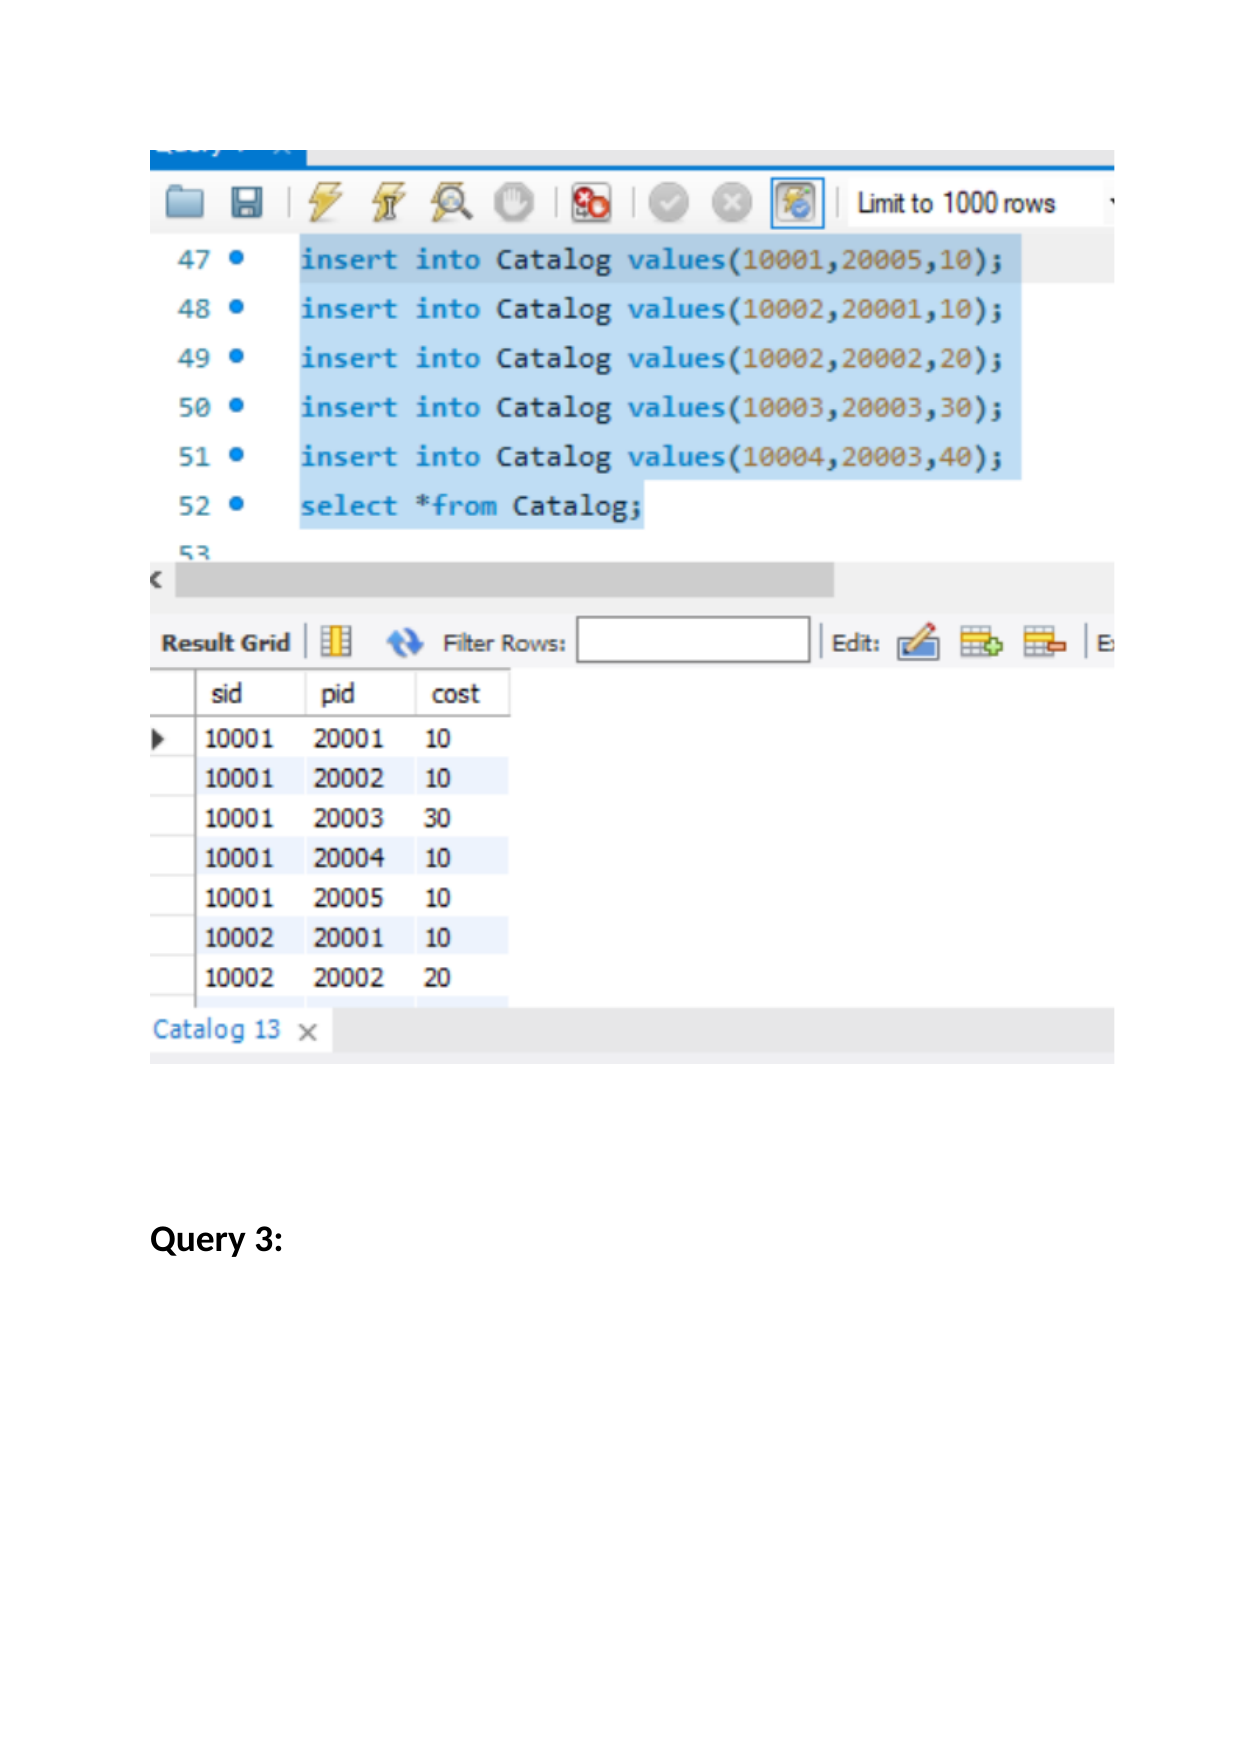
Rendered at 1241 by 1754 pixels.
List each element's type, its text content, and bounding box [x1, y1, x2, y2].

text Query 3: [150, 1215, 1090, 1261]
picture [150, 150, 1115, 1064]
